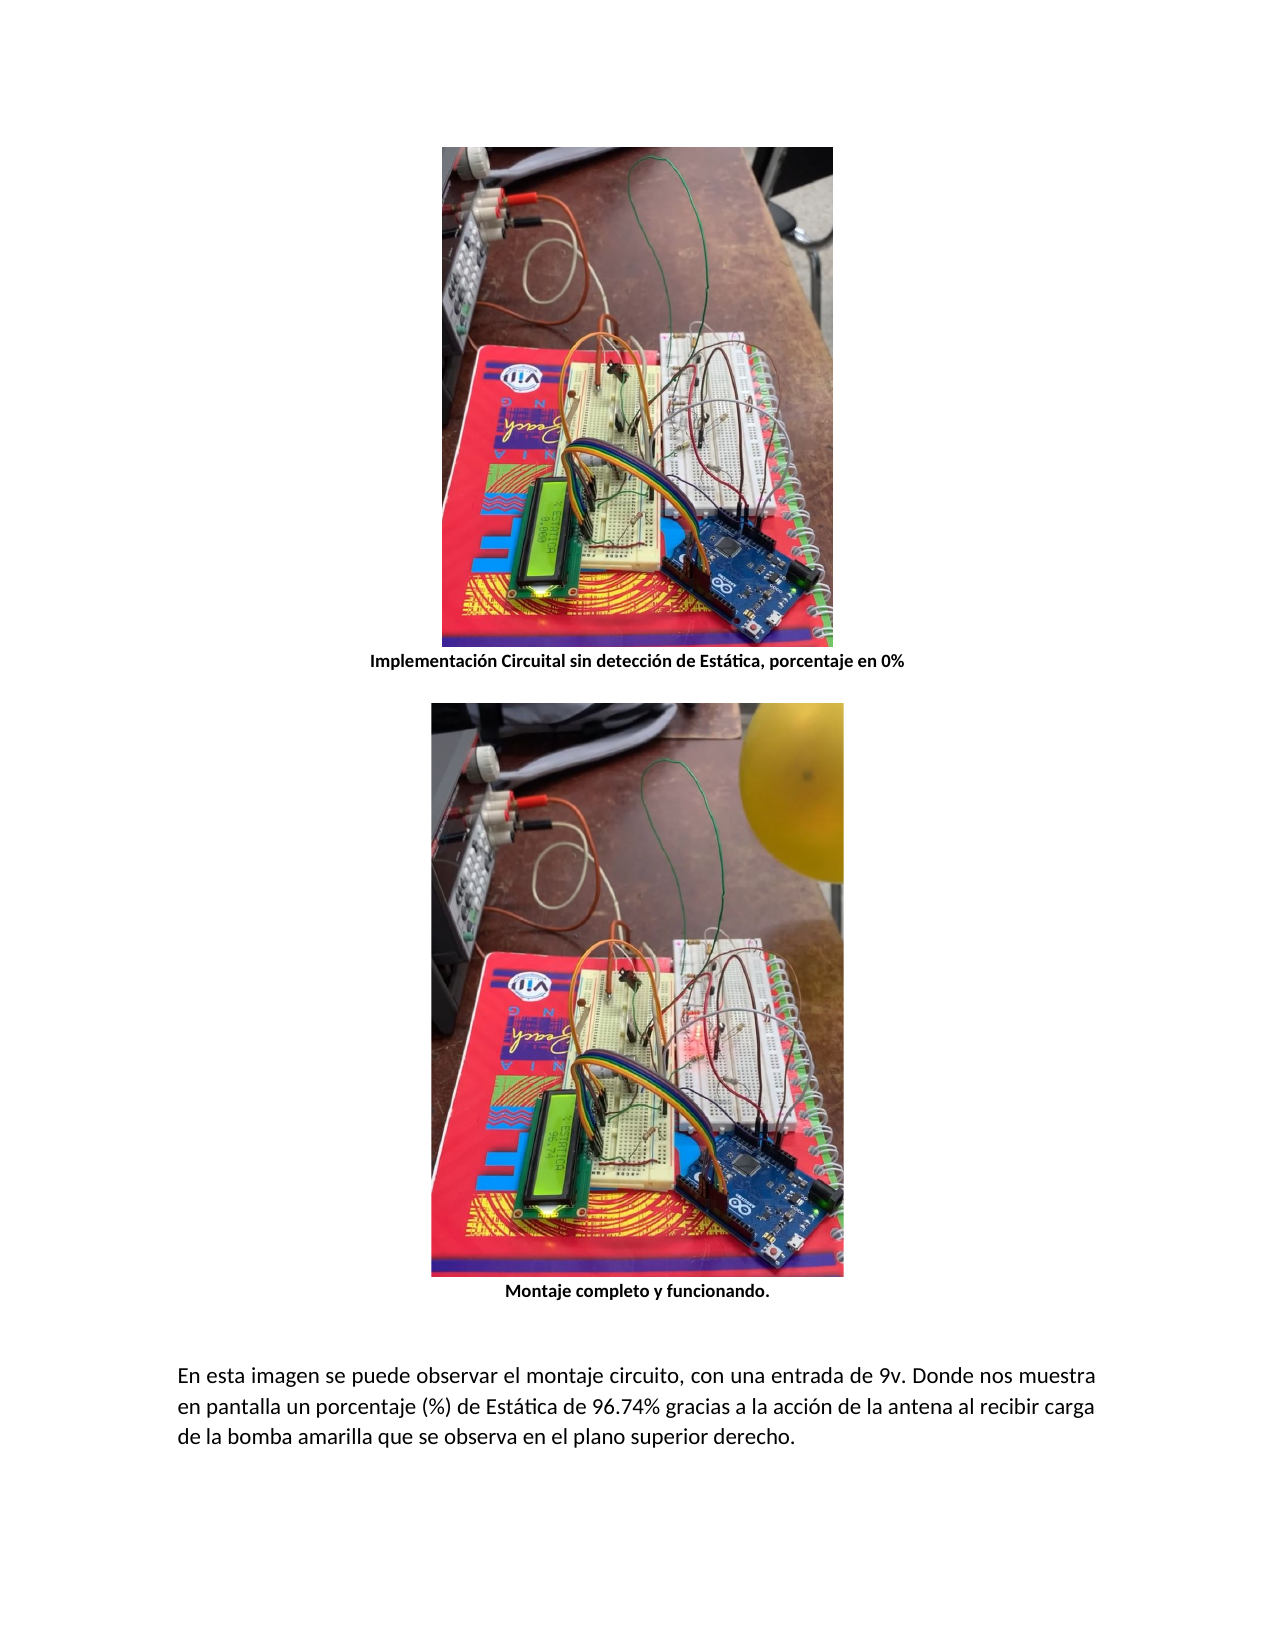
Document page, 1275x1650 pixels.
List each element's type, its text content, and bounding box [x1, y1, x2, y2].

text Montaje completo y funcionando. [177, 1279, 1098, 1302]
text En esta imagen se puede observar el montaje circuito, con una entrada de 9v. Donde nos muestra en pantalla un porcentaje (%) de Estática de 96.74% gracias a la acción de la antena al recibir carga de la bomba amarilla que se observa en el plano superior derecho. [177, 1362, 1098, 1450]
text Implementación Circuital sin detección de Estática, porcentaje en 0% [177, 649, 1098, 672]
picture [431, 703, 844, 1277]
picture [442, 147, 833, 647]
